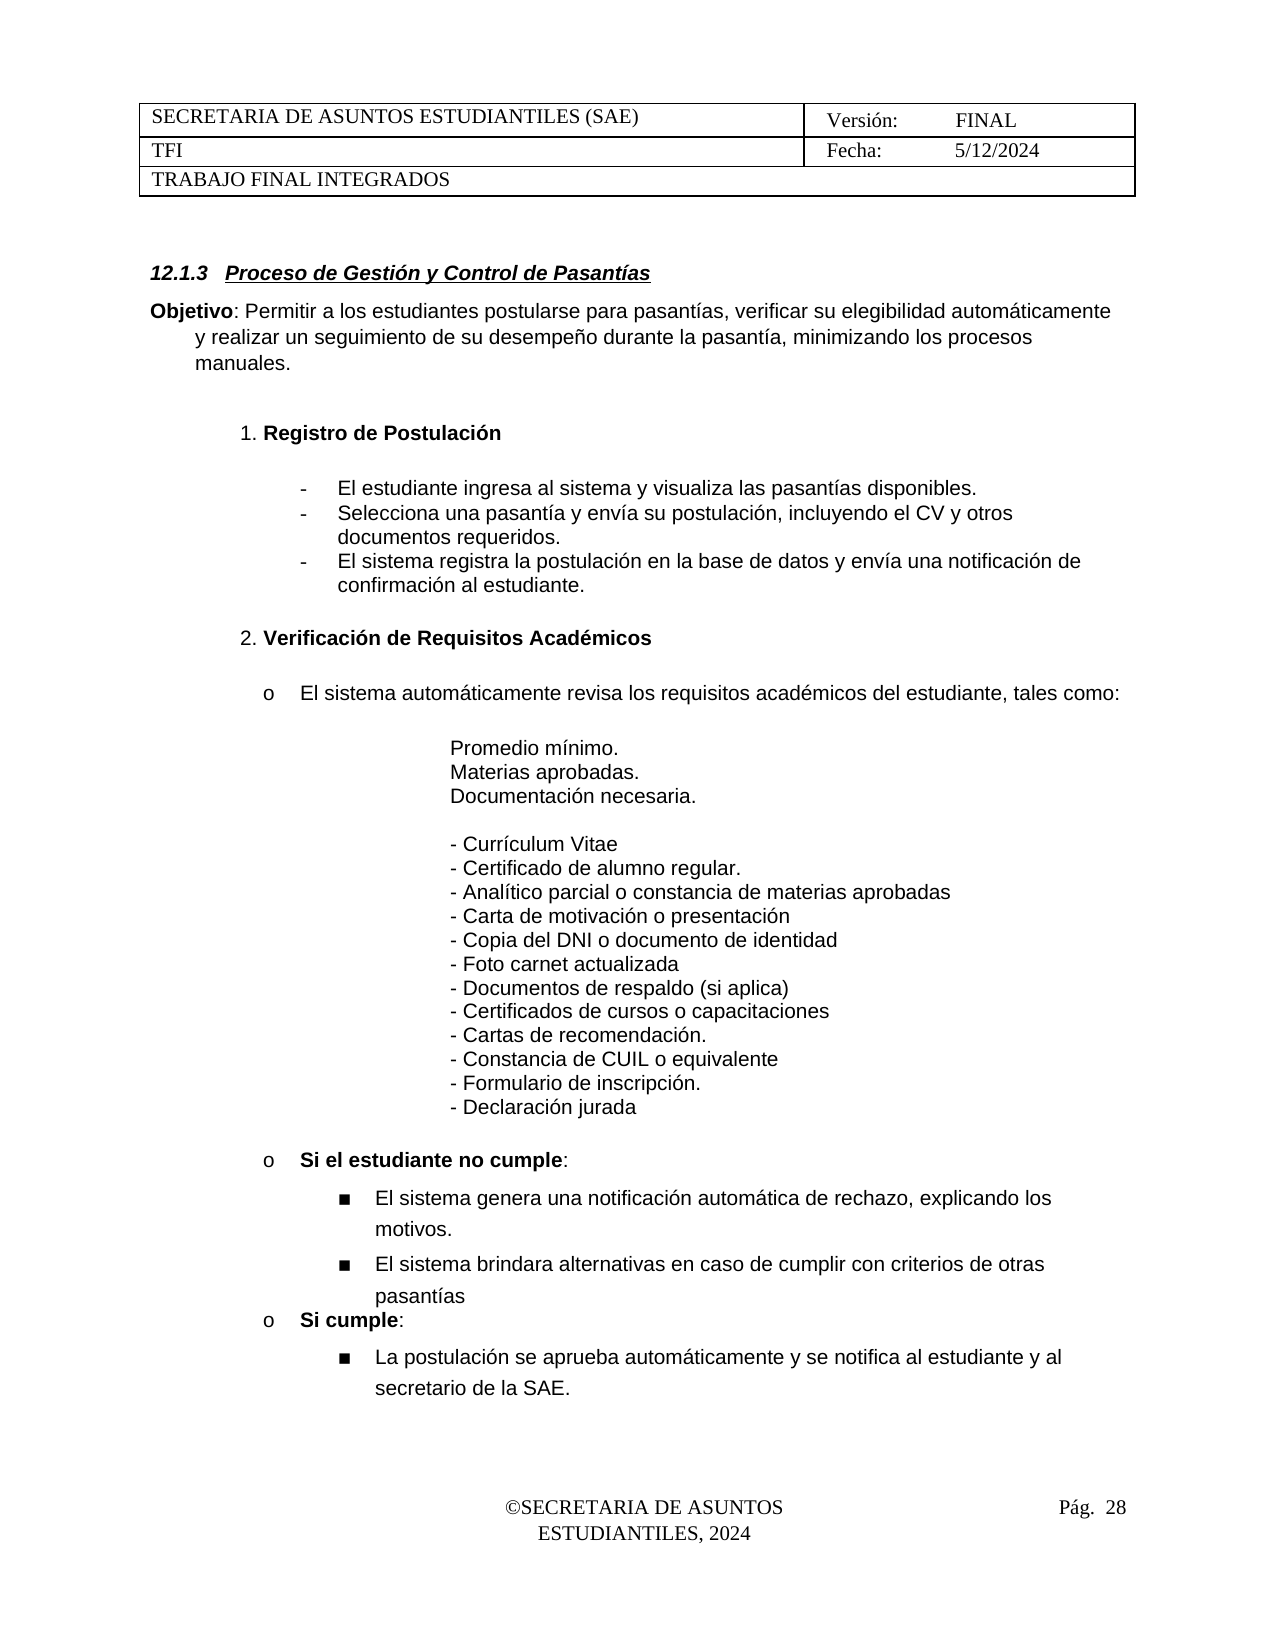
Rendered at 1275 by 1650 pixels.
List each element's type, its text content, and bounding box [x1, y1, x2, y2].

subtitle Objetivo: Permitir a los estudiantes postularse para pasantías, verificar su elegibilidad automáticamente y realizar un seguimiento de su desempeño durante la pasantía, minimizando los procesos manuales. [150, 299, 1125, 375]
list Si el estudiante no cumple: [262, 1148, 1125, 1174]
subtitle 1. Registro de Postulación [240, 421, 1125, 445]
subtitle Proceso de Gestión y Control de Pasantías [150, 261, 1125, 285]
list Si cumple: [262, 1307, 1125, 1333]
list Selecciona una pasantía y envía su postulación, incluyendo el CV y otros documentos requeridos. [300, 500, 1125, 548]
list El sistema automáticamente revisa los requisitos académicos del estudiante, tales como: [262, 681, 1125, 707]
list La postulación se aprueba automáticamente y se notifica al estudiante y al secretario de la SAE. [337, 1333, 1125, 1400]
subtitle 2. Verificación de Requisitos Académicos [240, 626, 1125, 650]
list El sistema registra la postulación en la base de datos y envía una notificación de confirmación al estudiante. [300, 548, 1125, 597]
text Promedio mínimo. Materias aprobadas. Documentación necesaria. - Currículum Vitae - Certificado de alumno regular. - Analítico parcial o constancia de materias aprobadas - Carta de motivación o presentación - Copia del DNI o documento de identidad - Foto carnet actualizada - Documentos de respaldo (si aplica) - Certificados de cursos o capacitaciones - Cartas de recomendación. - Constancia de CUIL o equivalente - Formulario de inscripción. - Declaración jurada [450, 736, 1125, 1119]
list El sistema brindara alternativas en caso de cumplir con criterios de otras pasantías [337, 1241, 1125, 1307]
list El sistema genera una notificación automática de rechazo, explicando los motivos. [337, 1174, 1125, 1241]
list El estudiante ingresa al sistema y visualiza las pasantías disponibles. [300, 476, 1125, 500]
